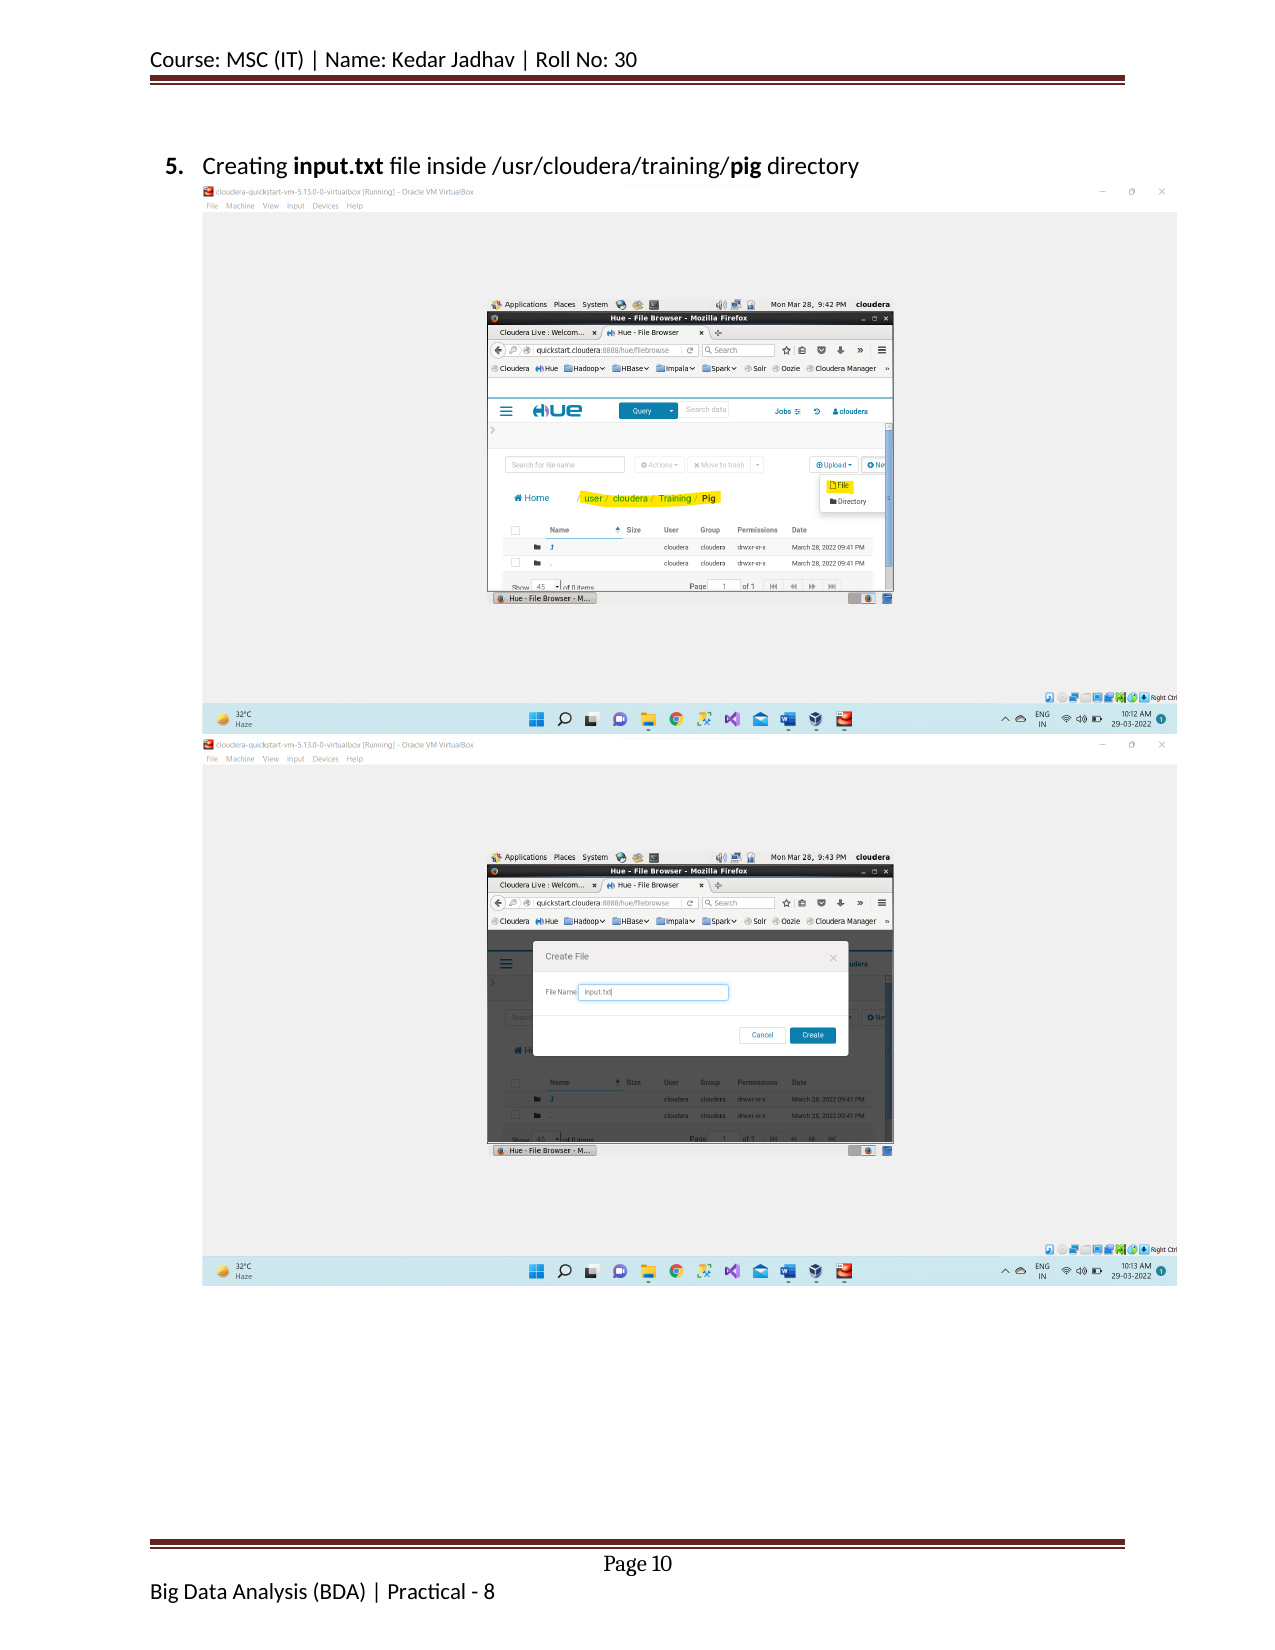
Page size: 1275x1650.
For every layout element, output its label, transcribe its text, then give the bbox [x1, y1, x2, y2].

picture [202, 737, 1178, 1286]
list Creating input.txt file inside /usr/cloudera/training/pig directory [165, 150, 1125, 181]
picture [202, 185, 1178, 734]
